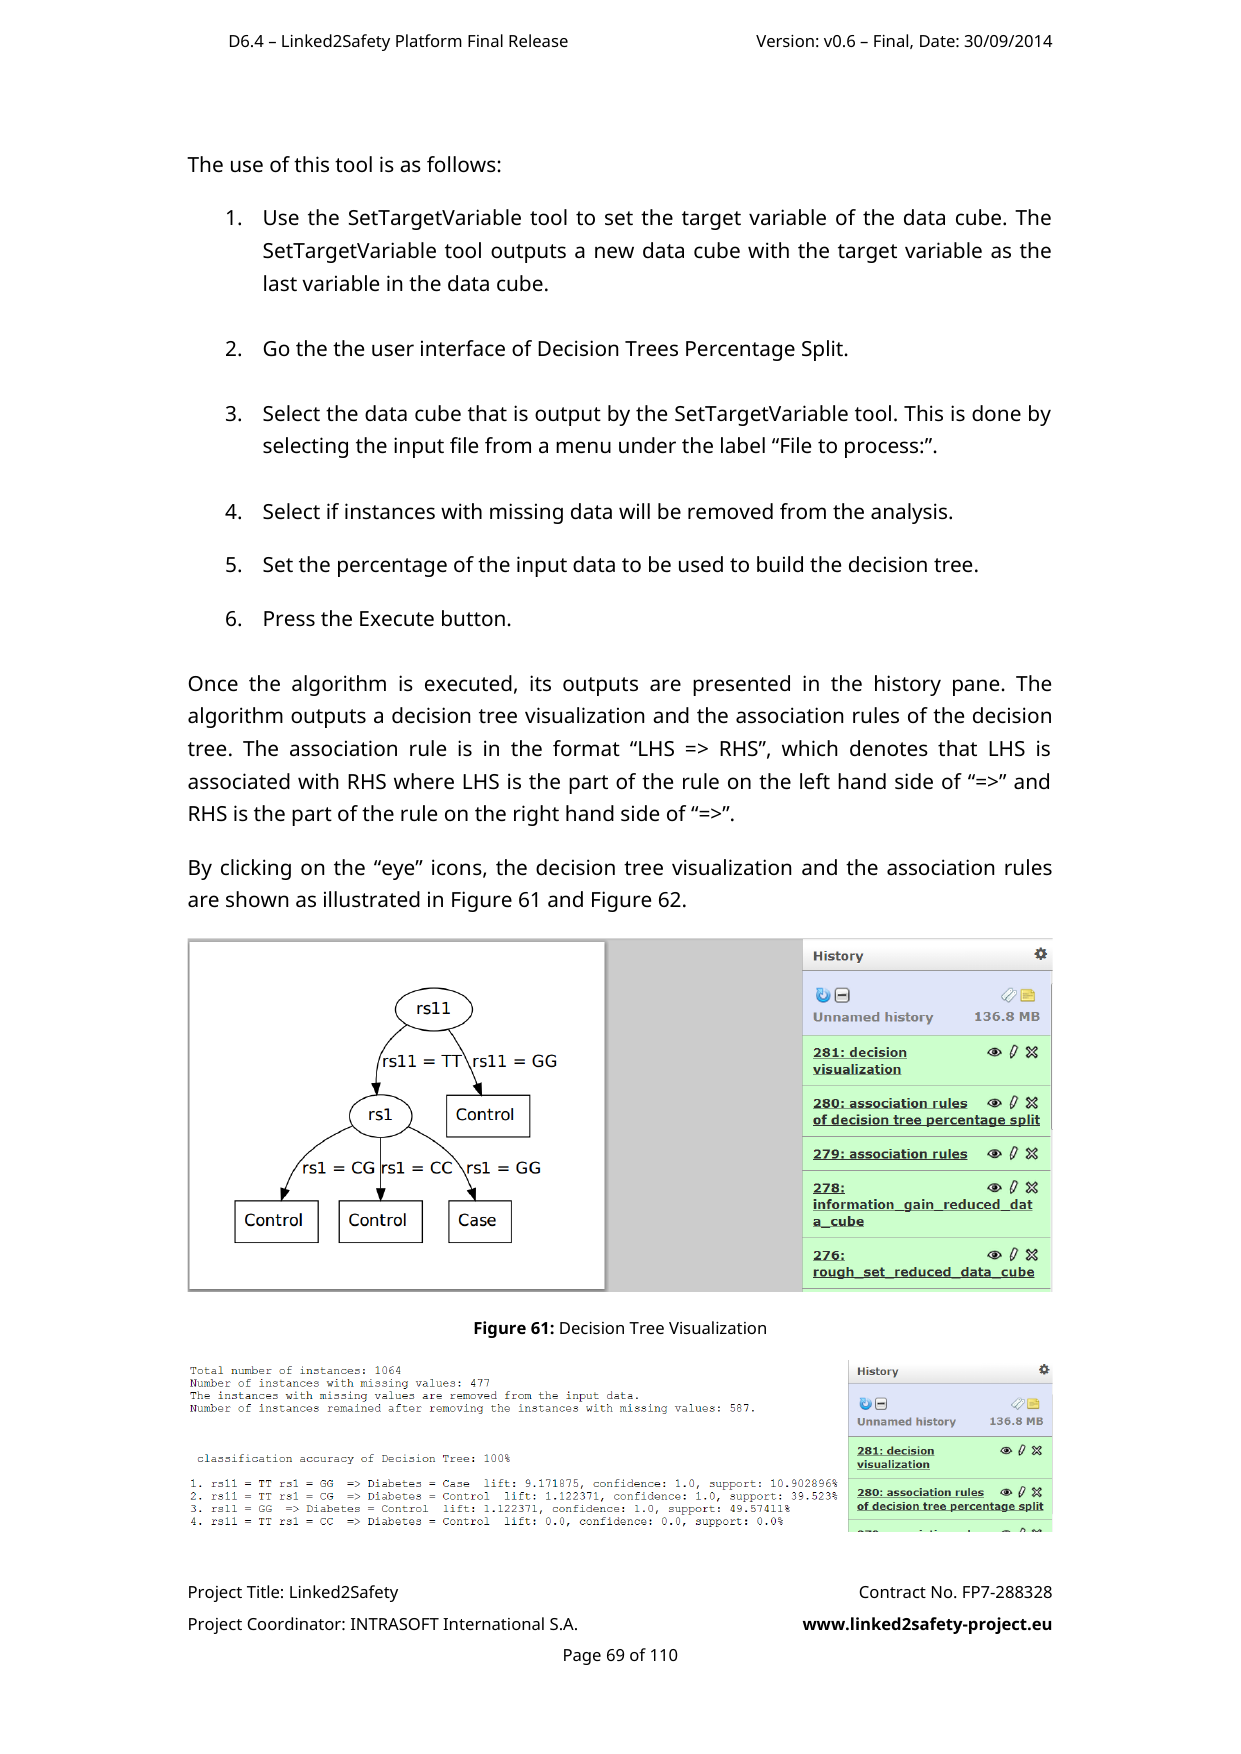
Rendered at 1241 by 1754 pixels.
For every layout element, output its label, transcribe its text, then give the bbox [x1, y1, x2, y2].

list Set the percentage of the input data to be used to build the decision tree. [225, 550, 1053, 579]
list Use the SetTargetVariable tool to set the target variable of the data cube. The SetTargetVariable tool outputs a new data cube with the target variable as the last variable in the data cube. [225, 203, 1053, 297]
text Figure 61: Decision Tree Visualization [187, 1317, 1053, 1339]
list Press the Execute button. [225, 604, 1053, 632]
list Select the data cube that is output by the SetTargetVariable tool. This is done by selecting the input file from a menu under the label “File to process:”. [225, 399, 1053, 460]
text Once the algorithm is executed, its outputs are presented in the history pane. The algorithm outputs a decision tree visualization and the association rules of the decision tree. The association rule is in the format “LHS => RHS”, which denotes that LHS is associated with RHS where LHS is the part of the rule on the left hand side of “=>” and RHS is the part of the rule on the right hand side of “=>”. [187, 669, 1053, 828]
list Go the the user interface of Decision Trees Percentage Split. [225, 334, 1053, 362]
picture [187, 1360, 1053, 1532]
text The use of this tool is as follows: [187, 150, 1053, 178]
text By clicking on the “eye” icons, the decision tree visualization and the association rules are shown as illustrated in Figure 61 and Figure 62. [187, 853, 1053, 914]
list Select if instances with missing data will be removed from the analysis. [225, 497, 1053, 525]
picture [187, 938, 1053, 1292]
